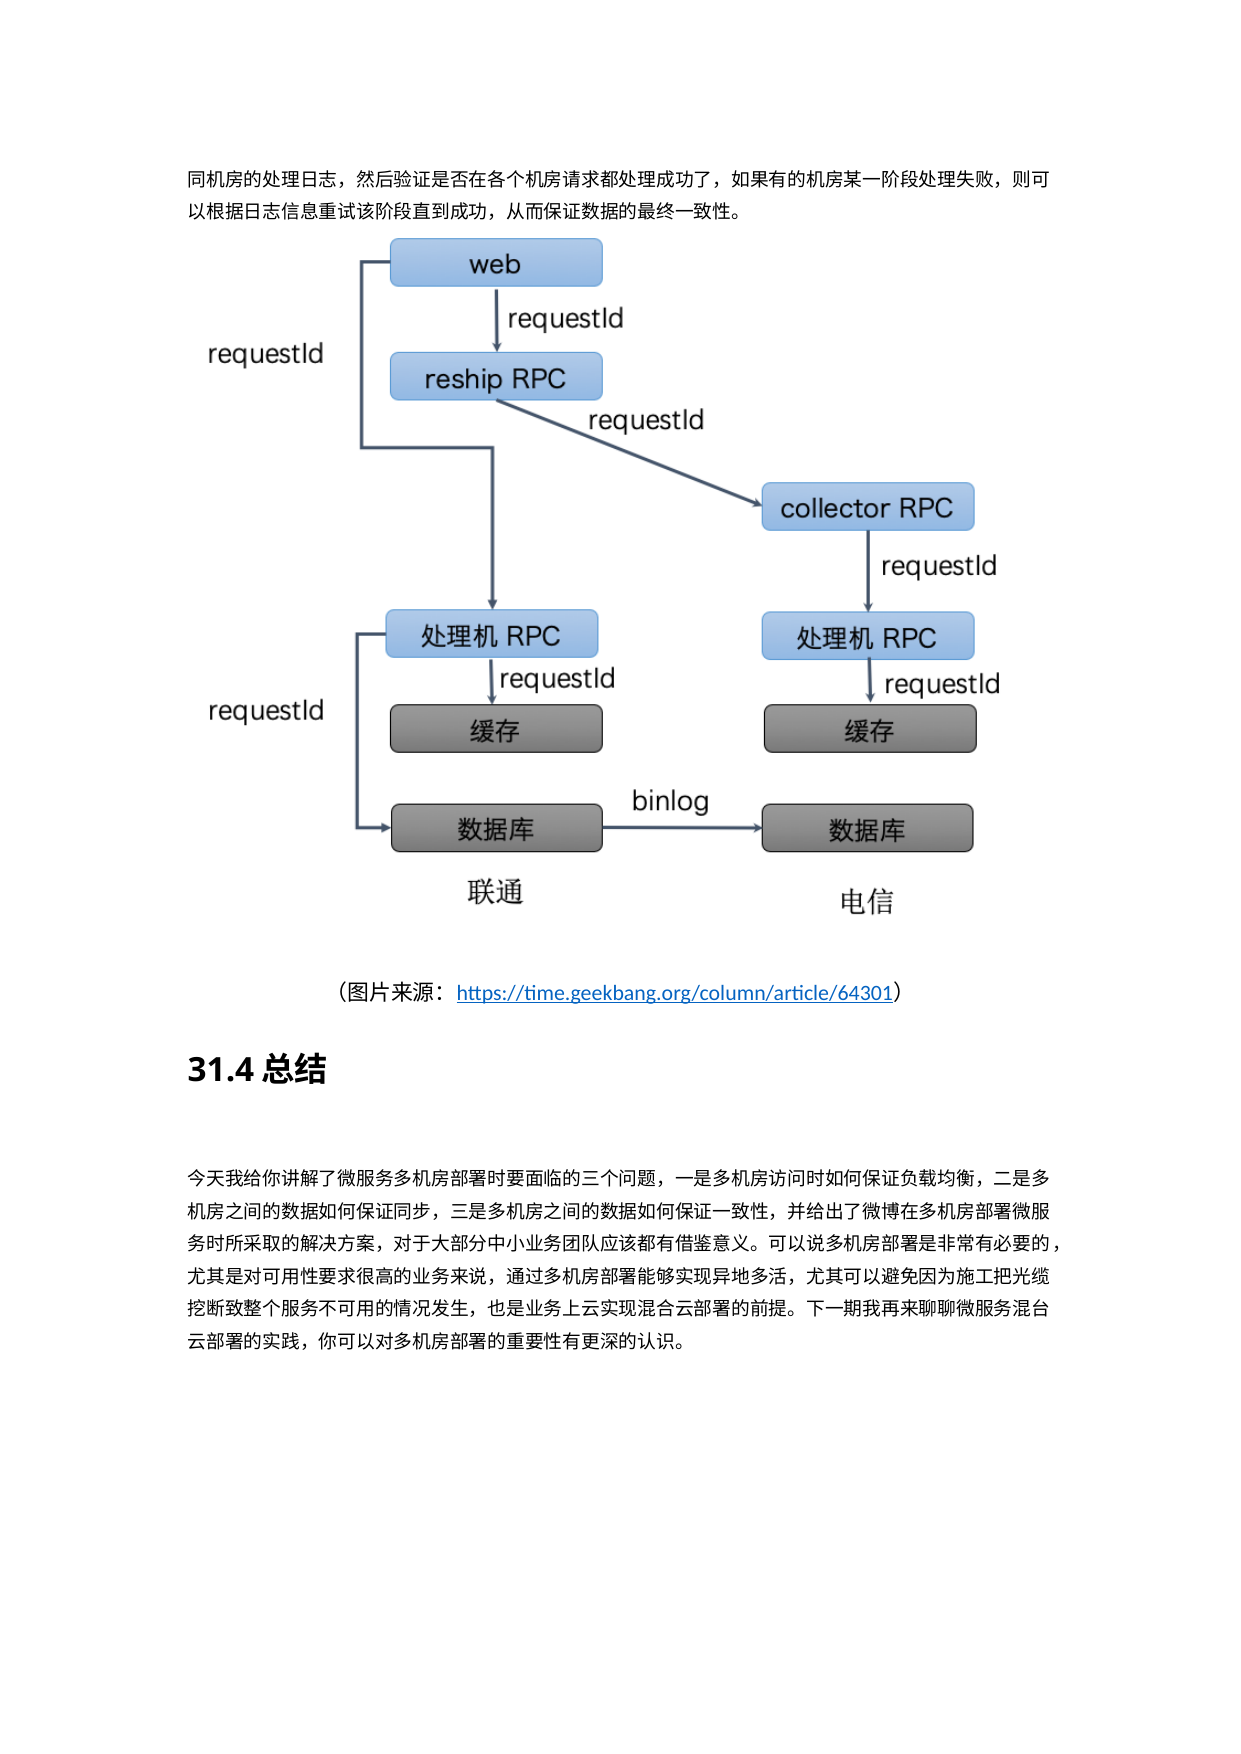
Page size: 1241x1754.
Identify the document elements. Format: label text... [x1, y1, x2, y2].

subtitle 31.4总结 [187, 1034, 1053, 1099]
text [187, 162, 1053, 227]
text 今天我给你讲解了微服务多机房部署时要面临的三个问题，一是多机房访问时如何保证负载均衡，二是多机房之间的数据如何保证同步，三是多机房之间的数据如何保证一致性，并给出了微博在多机房部署微服务时所采取的解决方案，对于大部分中小业务团队应该都有借鉴意义。可以说多机房部署是非常有必要的，尤其是对可用性要求很高的业务来说，通过多机房部署能够实现异地多活，尤其可以避免因为施工把光缆挖断致整个服务不可用的情况发生，也是业务上云实现混合云部署的前提。下一期我再来聊聊微服务混台云部署的实践，你可以对多机房部署的重要性有更深的认识。 [187, 1161, 1053, 1356]
picture [187, 227, 1053, 955]
text （图片来源：https://time.geekbang.org/column/article/64301） [187, 974, 1053, 1007]
